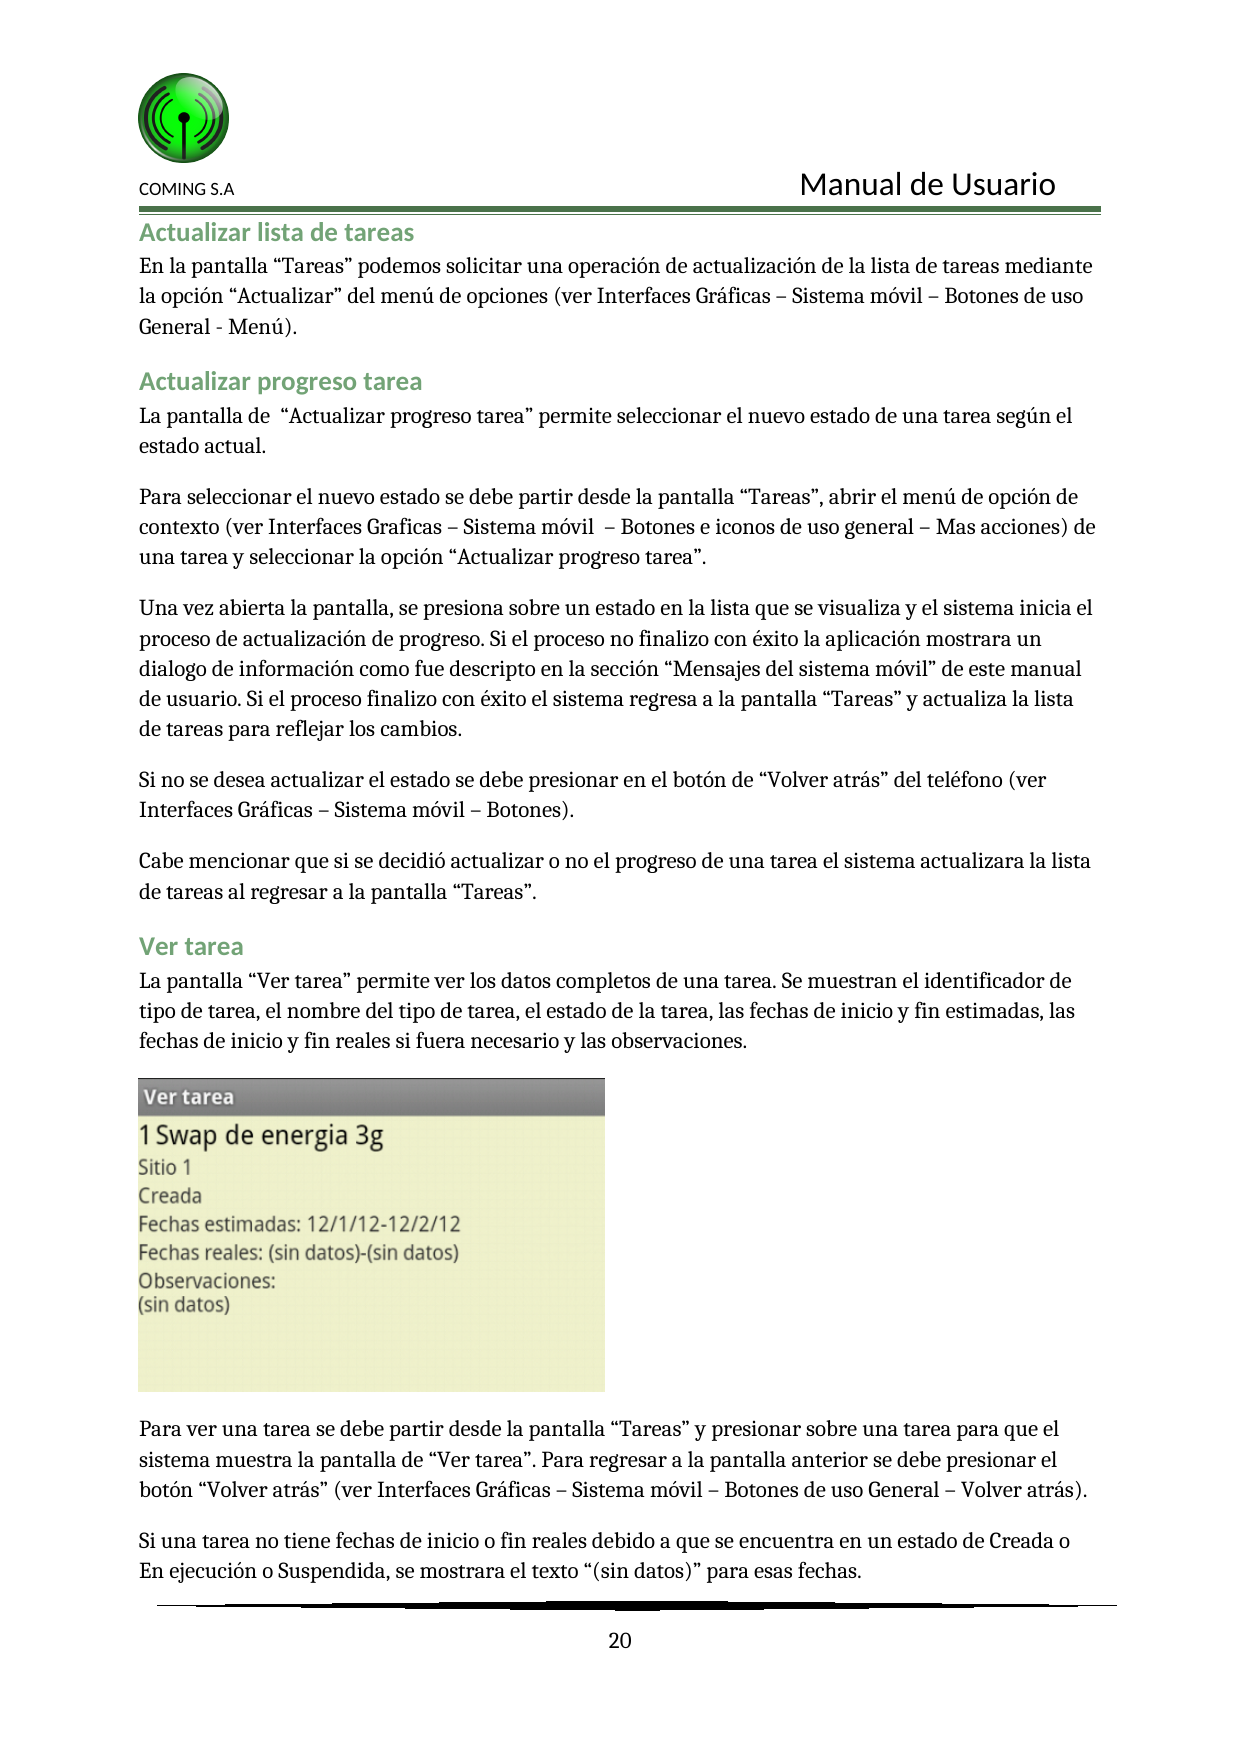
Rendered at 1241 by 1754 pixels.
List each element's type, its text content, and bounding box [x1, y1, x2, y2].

text Para seleccionar el nuevo estado se debe partir desde la pantalla “Tareas”, abrir el menú de opción de contexto (ver Interfaces Graficas – Sistema móvil – Botones e iconos de uso general – Mas acciones) de una tarea y seleccionar la opción “Actualizar progreso tarea”. [139, 484, 1101, 570]
subtitle Actualizar progreso tarea [139, 364, 1101, 397]
text Si una tarea no tiene fechas de inicio o fin reales debido a que se encuentra en un estado de Creada o En ejecución o Suspendida, se mostrara el texto “(sin datos)” para esas fechas. [139, 1528, 1101, 1584]
text En la pantalla “Tareas” podemos solicitar una operación de actualización de la lista de tareas mediante la opción “Actualizar” del menú de opciones (ver Interfaces Gráficas – Sistema móvil – Botones de uso General - Menú). [139, 253, 1101, 340]
text La pantalla “Ver tarea” permite ver los datos completos de una tarea. Se muestran el identificador de tipo de tarea, el nombre del tipo de tarea, el estado de la tarea, las fechas de inicio y fin estimadas, las fechas de inicio y fin reales si fuera necesario y las observaciones. [139, 967, 1101, 1054]
text Si no se desea actualizar el estado se debe presionar en el botón de “Volver atrás” del teléfono (ver Interfaces Gráficas – Sistema móvil – Botones). [139, 767, 1101, 823]
picture [138, 73, 229, 163]
text Una vez abierta la pantalla, se presiona sobre un estado en la lista que se visualiza y el sistema inicia el proceso de actualización de progreso. Si el proceso no finalizo con éxito la aplicación mostrara un dialogo de información como fue descripto en la sección “Mensajes del sistema móvil” de este manual de usuario. Si el proceso finalizo con éxito el sistema regresa a la pantalla “Tareas” y actualiza la lista de tareas para reflejar los cambios. [139, 595, 1101, 742]
picture [138, 1078, 605, 1392]
text Para ver una tarea se debe partir desde la pantalla “Tareas” y presionar sobre una tarea para que el sistema muestra la pantalla de “Ver tarea”. Para regresar a la pantalla anterior se debe presionar el botón “Volver atrás” (ver Interfaces Gráficas – Sistema móvil – Botones de uso General – Volver atrás). [139, 1416, 1101, 1503]
subtitle Ver tarea [139, 929, 1101, 962]
text Cabe mencionar que si se decidió actualizar o no el progreso de una tarea el sistema actualizara la lista de tareas al regresar a la pantalla “Tareas”. [139, 848, 1101, 905]
subtitle Actualizar lista de tareas [139, 215, 1101, 248]
text La pantalla de “Actualizar progreso tarea” permite seleccionar el nuevo estado de una tarea según el estado actual. [139, 402, 1101, 459]
